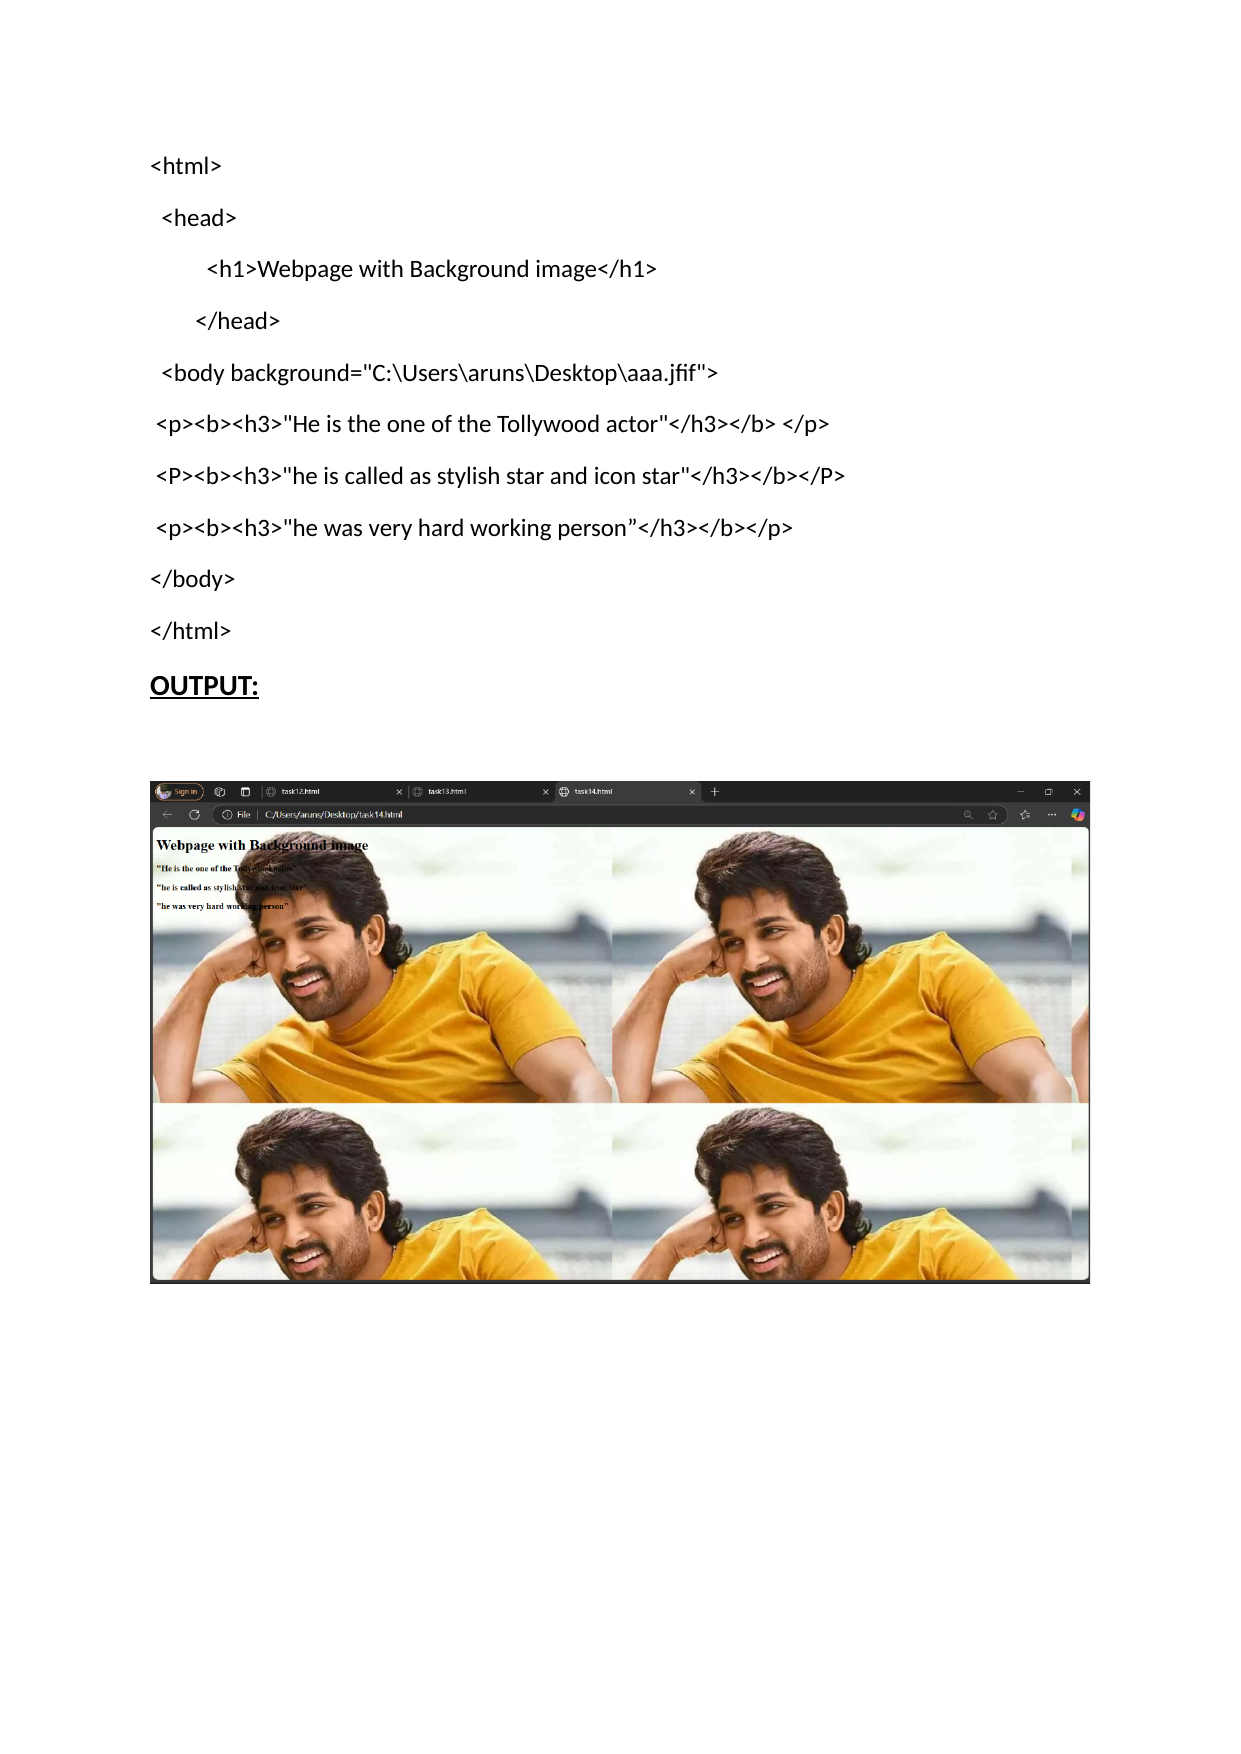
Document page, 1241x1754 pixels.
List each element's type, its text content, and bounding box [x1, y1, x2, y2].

text <p><b><h3>"He is the one of the Tollywood actor"</h3></b> </p> [150, 408, 1090, 439]
text </head> [150, 305, 1090, 336]
text <html> [150, 150, 1090, 181]
text </html> [150, 615, 1090, 646]
text <p><b><h3>"he was very hard working person”</h3></b></p> [150, 512, 1090, 542]
text OUTPUT: [150, 667, 1090, 702]
text </body> [150, 563, 1090, 594]
text <body background="C:\Users\aruns\Desktop\aaa.jfif"> [150, 357, 1090, 387]
text <h1>Webpage with Background image</h1> [150, 253, 1090, 284]
text <head> [150, 202, 1090, 232]
picture [150, 781, 1091, 1284]
text <P><b><h3>"he is called as stylish star and icon star"</h3></b></P> [150, 460, 1090, 491]
